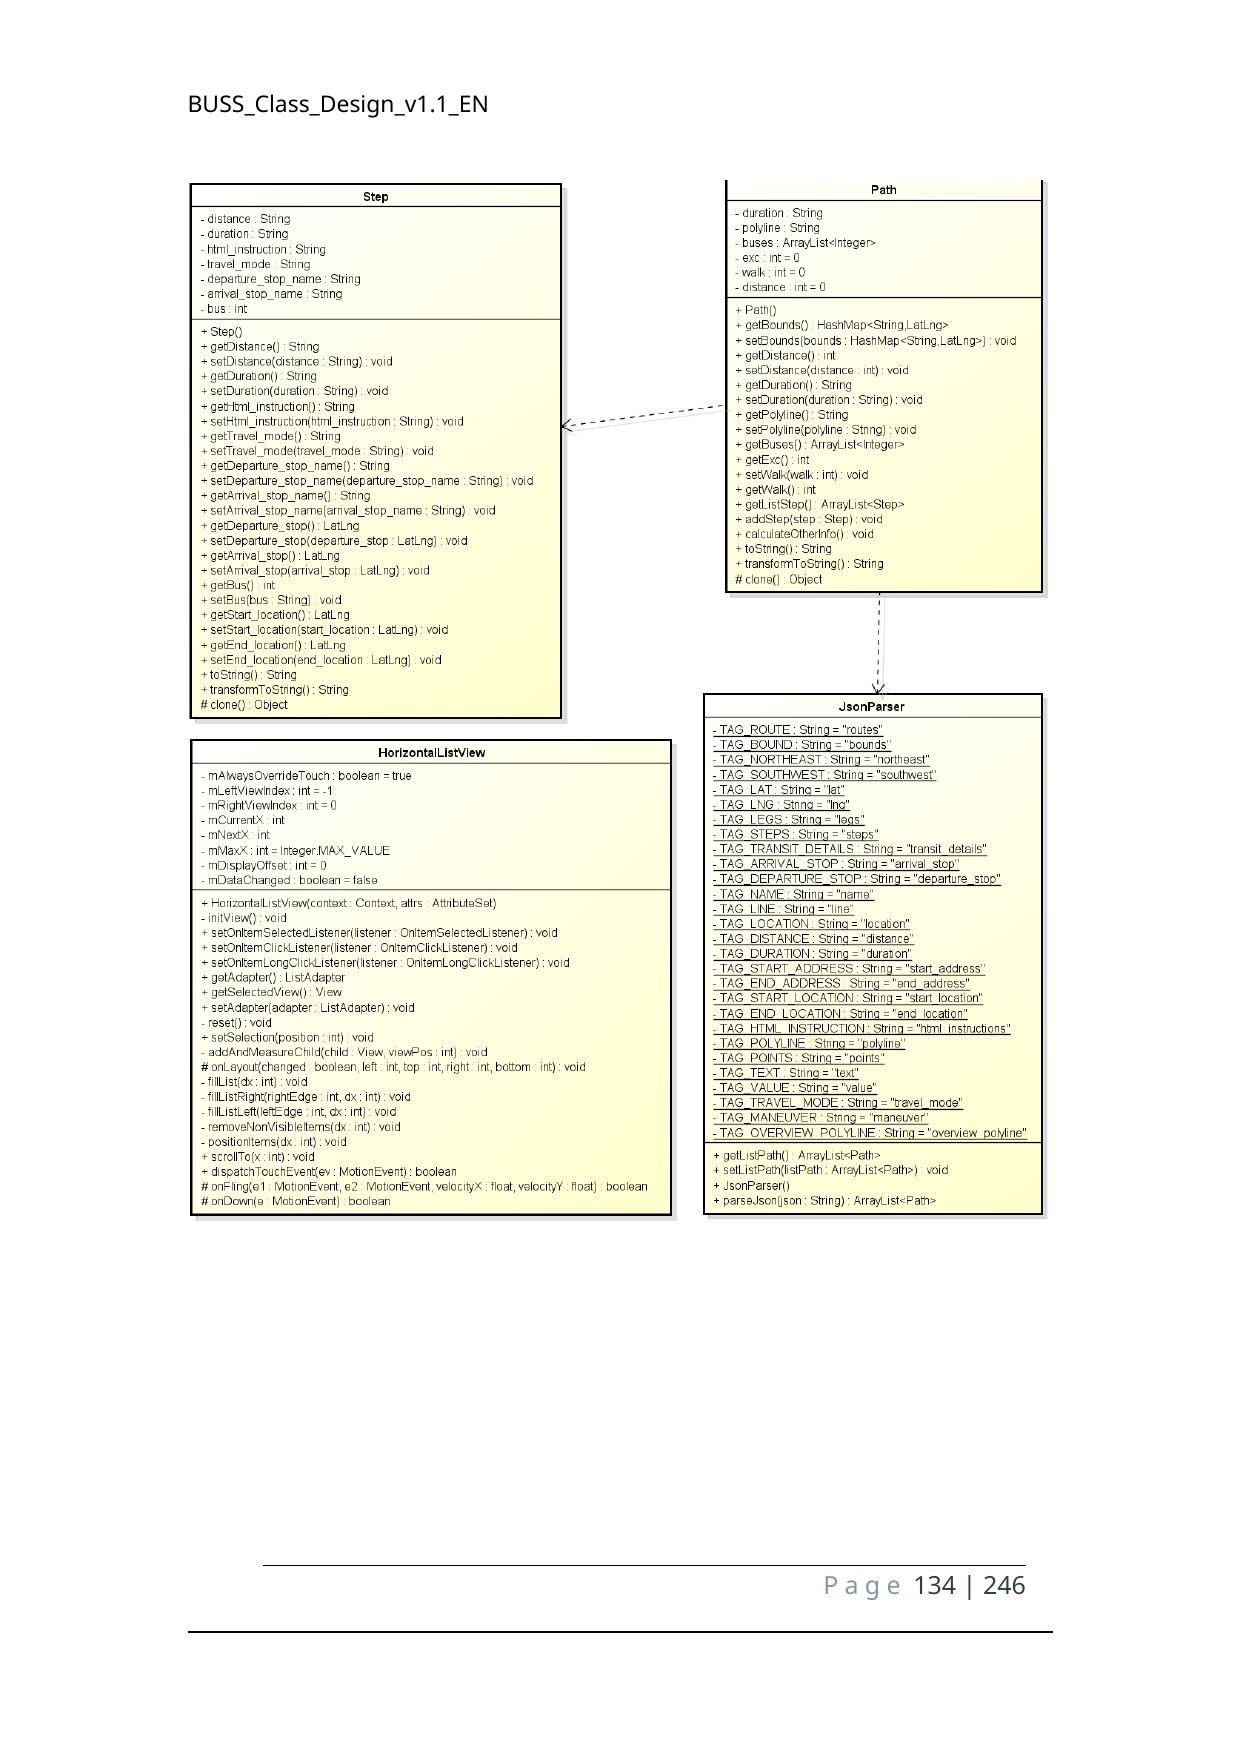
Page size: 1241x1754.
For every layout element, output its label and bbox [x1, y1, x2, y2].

picture [187, 180, 1053, 1225]
